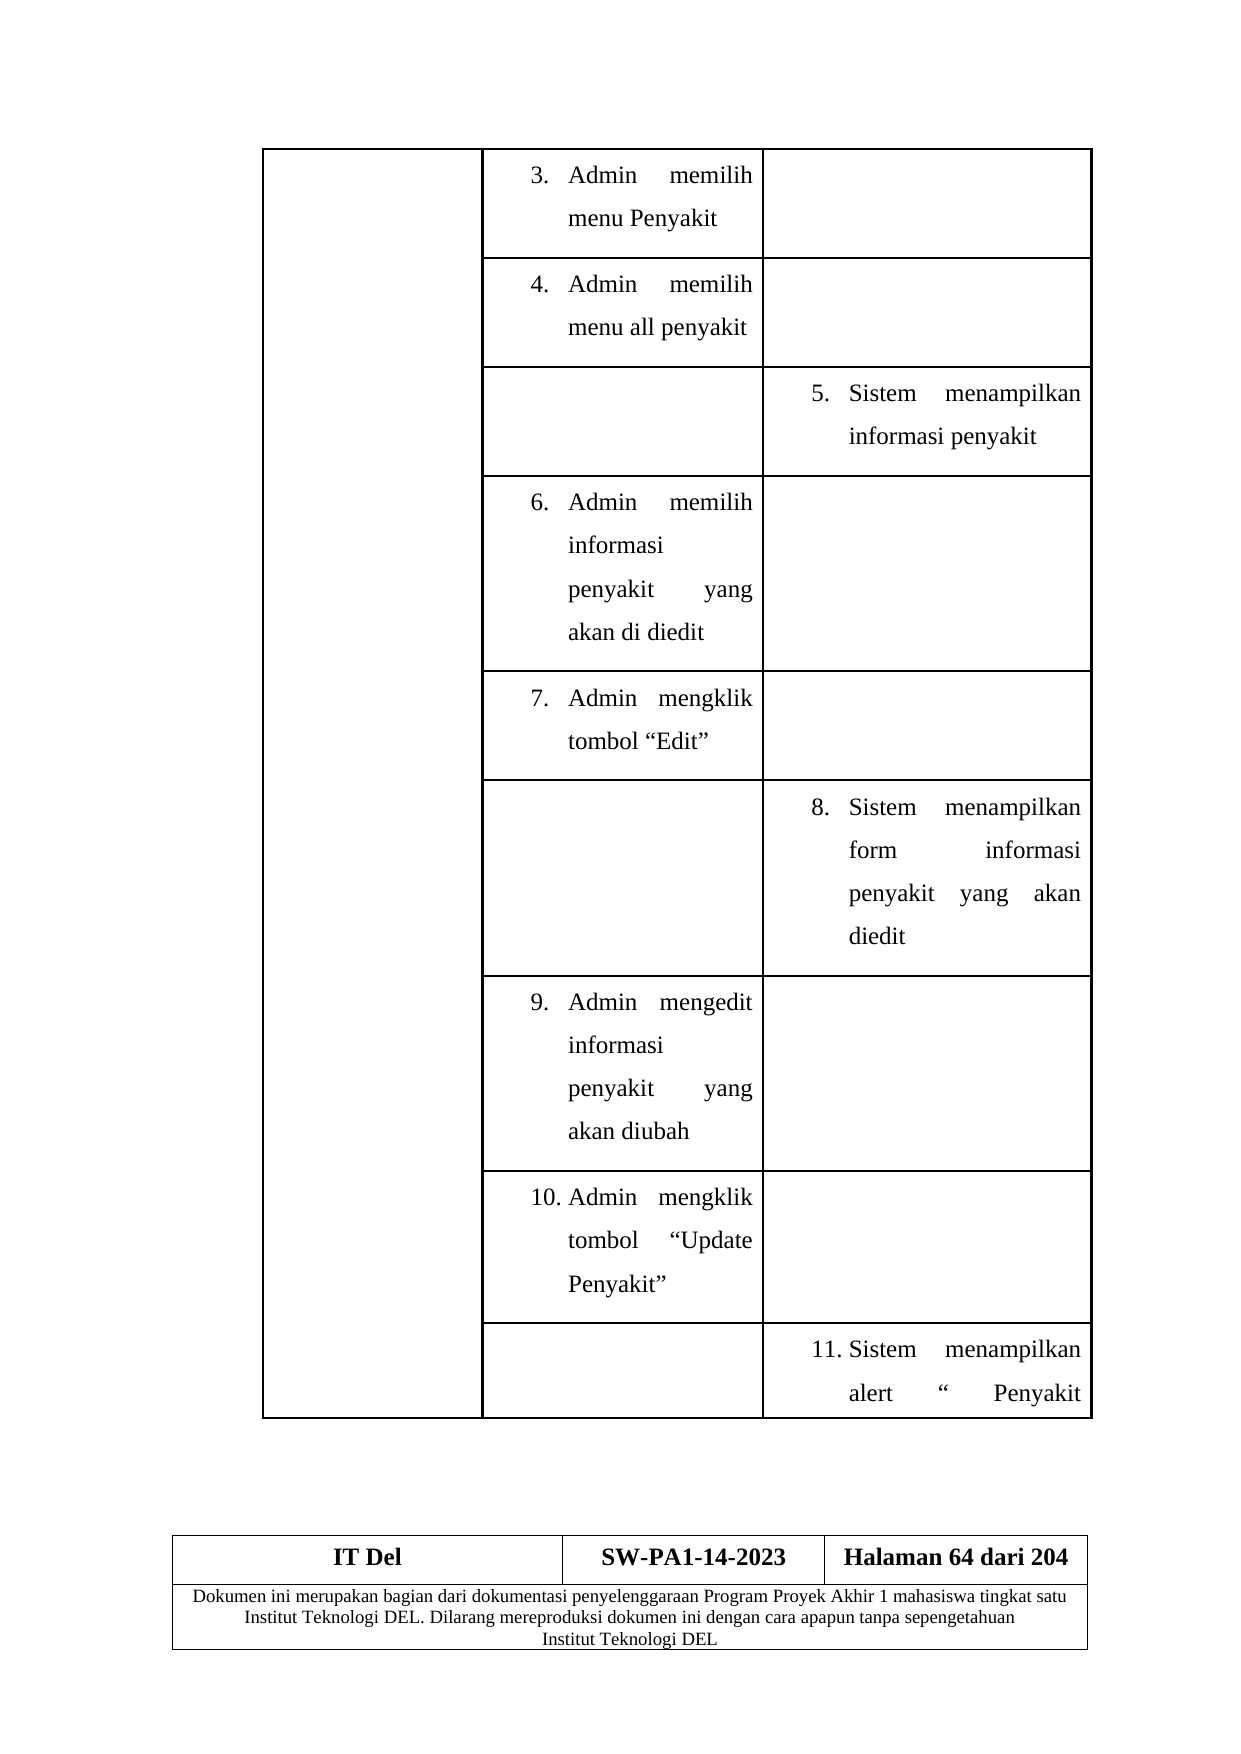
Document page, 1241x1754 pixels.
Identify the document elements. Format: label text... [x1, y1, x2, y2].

table_cell [764, 1172, 1090, 1322]
table_cell Admin memilih menu all penyakit [484, 259, 762, 366]
table_cell [764, 477, 1090, 670]
table_cell Admin mengklik tombol “Edit” [484, 672, 762, 779]
table_cell Admin memilih menu Penyakit [484, 150, 762, 257]
table_cell [764, 150, 1090, 257]
table_cell [484, 368, 762, 475]
table_cell Admin mengklik tombol “Update Penyakit” [484, 1172, 762, 1322]
table_cell Admin mengedit informasi penyakit yang akan diubah [484, 977, 762, 1170]
table_cell [764, 672, 1090, 779]
table_cell [484, 1324, 762, 1417]
table_cell [764, 977, 1090, 1170]
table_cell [764, 1324, 1090, 1417]
table_cell [484, 781, 762, 974]
table_cell Sistem menampilkan form informasi penyakit yang akan diedit [764, 781, 1090, 974]
table_cell Admin memilih informasi penyakit yang akan di diedit [484, 477, 762, 670]
table_cell Sistem menampilkan informasi penyakit [764, 368, 1090, 475]
table_cell [764, 259, 1090, 366]
